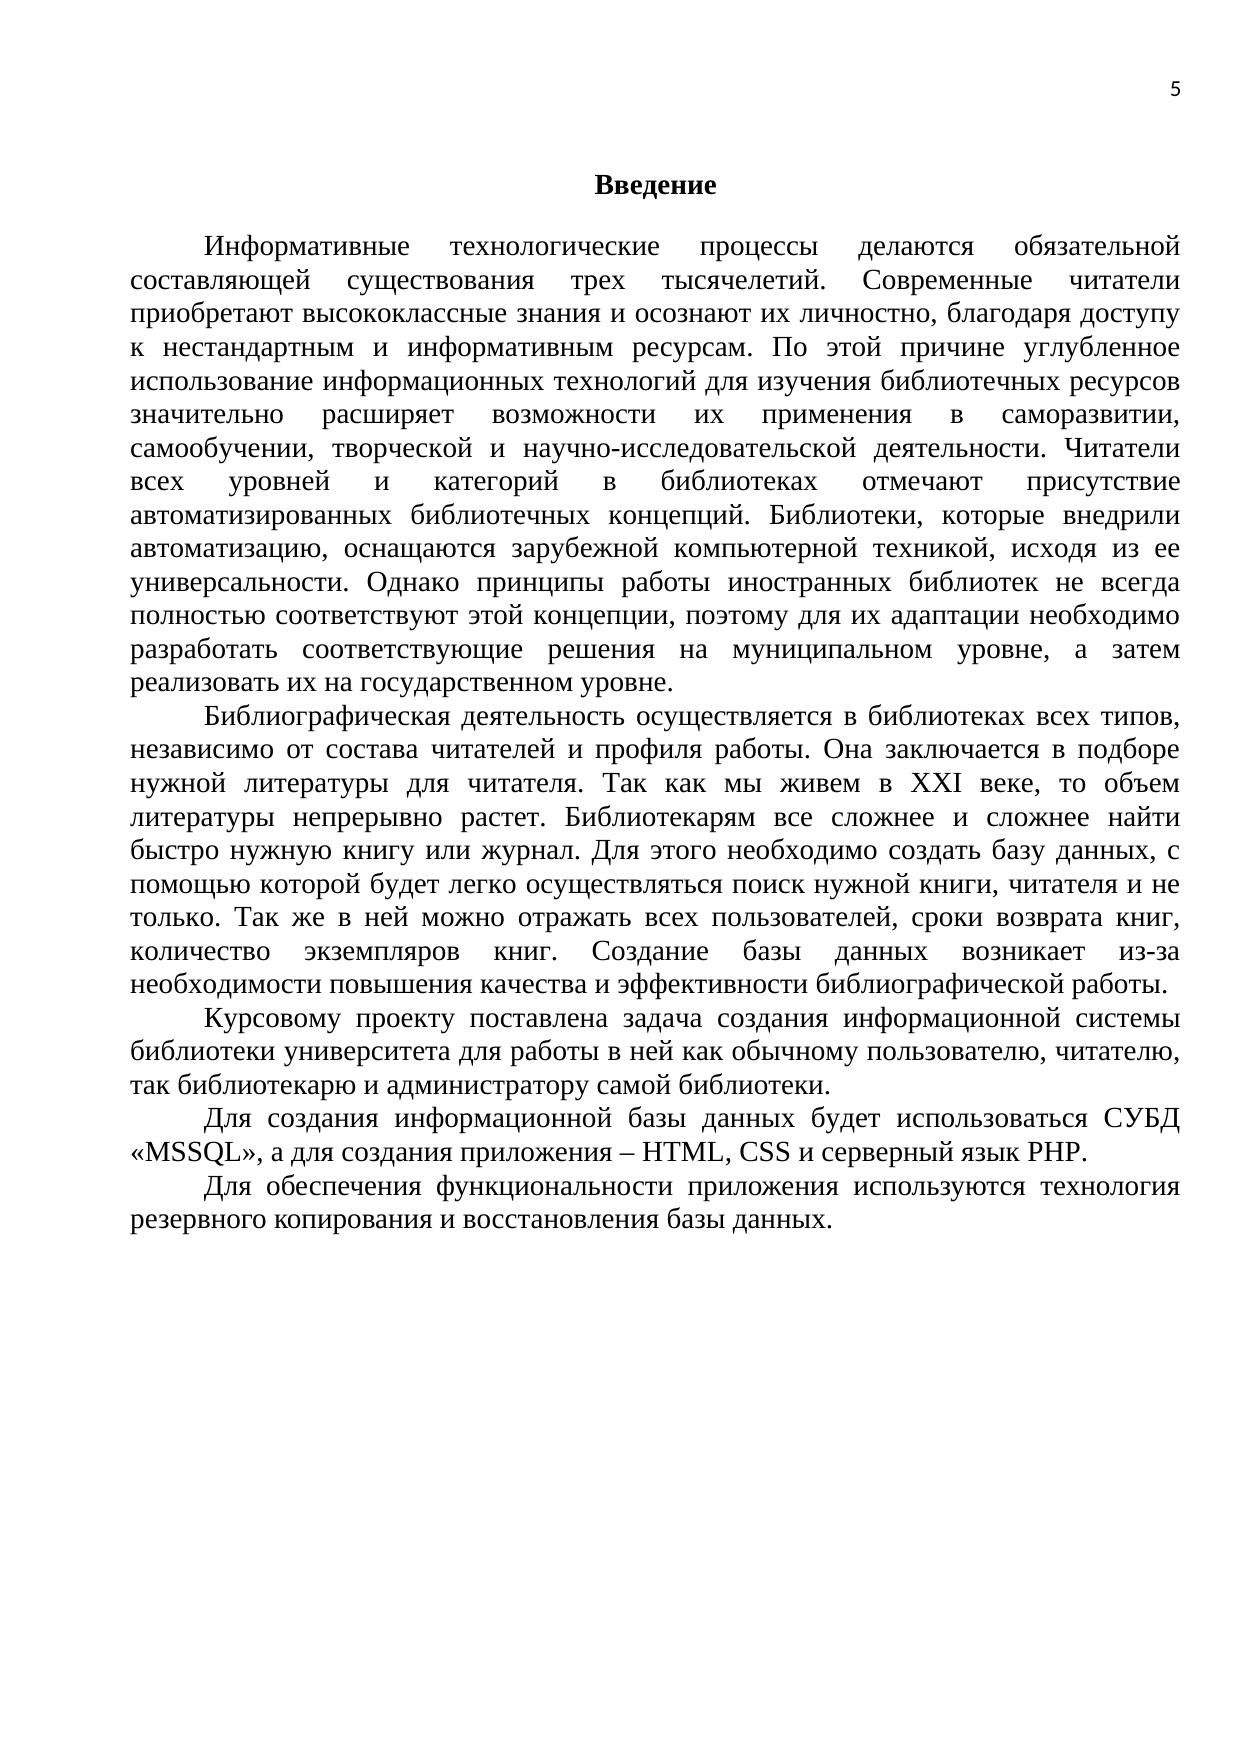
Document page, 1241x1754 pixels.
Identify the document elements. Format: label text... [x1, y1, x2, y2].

text Для создания информационной базы данных будет использоваться СУБД «MSSQL», а для создания приложения – HTML, CSS и серверный язык PHP. [130, 1101, 1181, 1168]
text Библиографическая деятельность осуществляется в библиотеках всех типов, независимо от состава читателей и профиля работы. Она заключается в подборе нужной литературы для читателя. Так как мы живем в XXI веке, то объем литературы непрерывно растет. Библиотекарям все сложнее и сложнее найти быстро нужную книгу или журнал. Для этого необходимо создать базу данных, с помощью которой будет легко осуществляться поиск нужной книги, читателя и не только. Так же в ней можно отражать всех пользователей, сроки возврата книг, количество экземпляров книг. Создание базы данных возникает из-за необходимости повышения качества и эффективности библиографической работы. [130, 698, 1181, 1000]
text Курсовому проекту поставлена задача создания информационной системы библиотеки университета для работы в ней как обычному пользователю, читателю, так библиотекарю и администратору самой библиотеки. [130, 1000, 1181, 1101]
text Для обеспечения функциональности приложения используются технология резервного копирования и восстановления базы данных. [130, 1168, 1181, 1235]
subtitle Введение [130, 167, 1181, 201]
text Информативные технологические процессы делаются обязательной составляющей существования трех тысячелетий. Современные читатели приобретают высококлассные знания и осознают их личностно, благодаря доступу к нестандартным и информативным ресурсам. По этой причине углубленное использование информационных технологий для изучения библиотечных ресурсов значительно расширяет возможности их применения в саморазвитии, самообучении, творческой и научно-исследовательской деятельности. Читатели всех уровней и категорий в библиотеках отмечают присутствие автоматизированных библиотечных концепций. Библиотеки, которые внедрили автоматизацию, оснащаются зарубежной компьютерной техникой, исходя из ее универсальности. Однако принципы работы иностранных библиотек не всегда полностью соответствуют этой концепции, поэтому для их адаптации необходимо разработать соответствующие решения на муниципальном уровне, а затем реализовать их на государственном уровне. [130, 228, 1181, 698]
